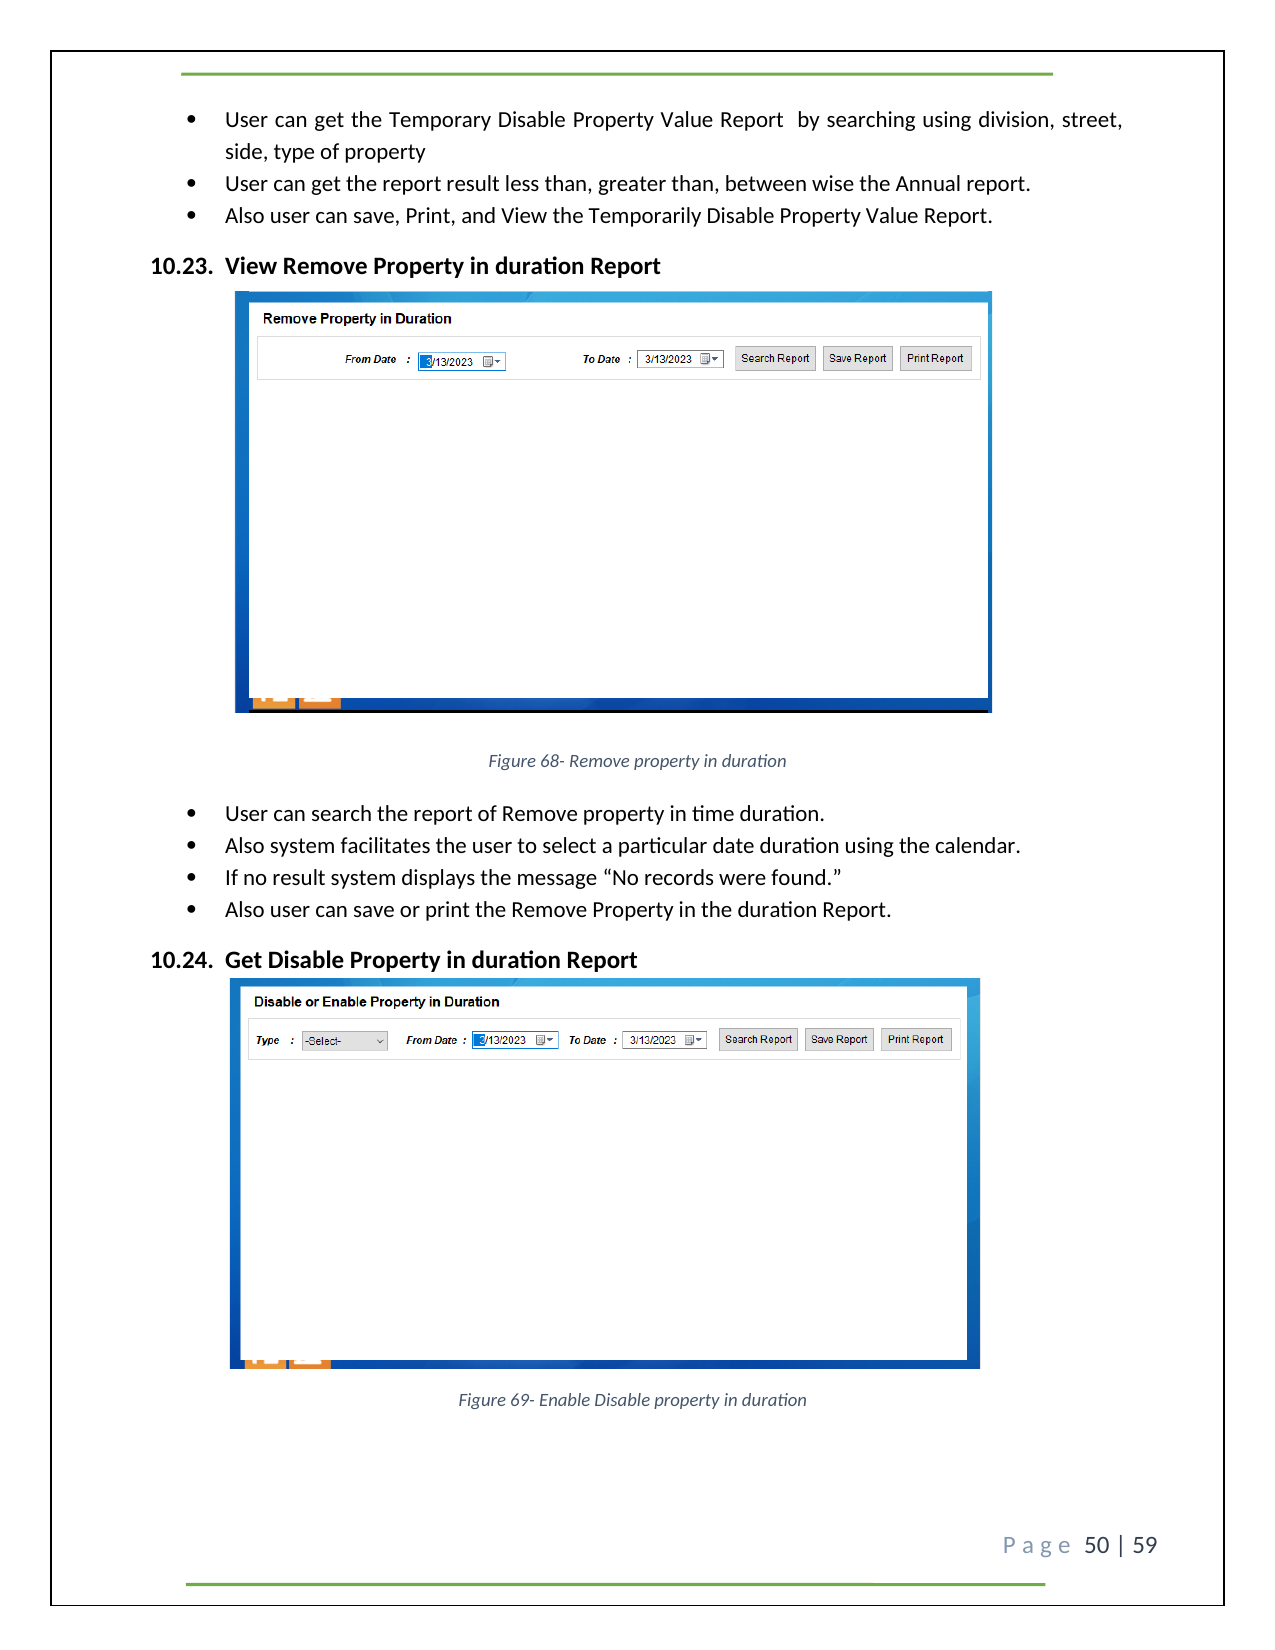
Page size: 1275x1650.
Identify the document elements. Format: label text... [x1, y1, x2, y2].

picture [229, 978, 981, 1369]
list User can get the report result less than, greater than, between wise the Annual report. [187, 169, 1125, 197]
picture [234, 291, 993, 713]
list User can search the report of Remove property in time duration. [187, 799, 1125, 827]
list Also user can save or print the Remove Property in the duration Report. [187, 896, 1125, 923]
list Also user can save, Print, and View the Temporarily Disable Property Value Report. [187, 202, 1125, 229]
subtitle View Remove Property in duration Report [150, 250, 1125, 281]
list User can get the Temporary Disable Property Value Report by searching using division, street, side, type of property [187, 105, 1125, 165]
subtitle Get Disable Property in duration Report [150, 944, 1125, 975]
list Also system facilitates the user to select a particular date duration using the calendar. [187, 831, 1125, 859]
list If no result system displays the message “No records were found.” [187, 863, 1125, 891]
